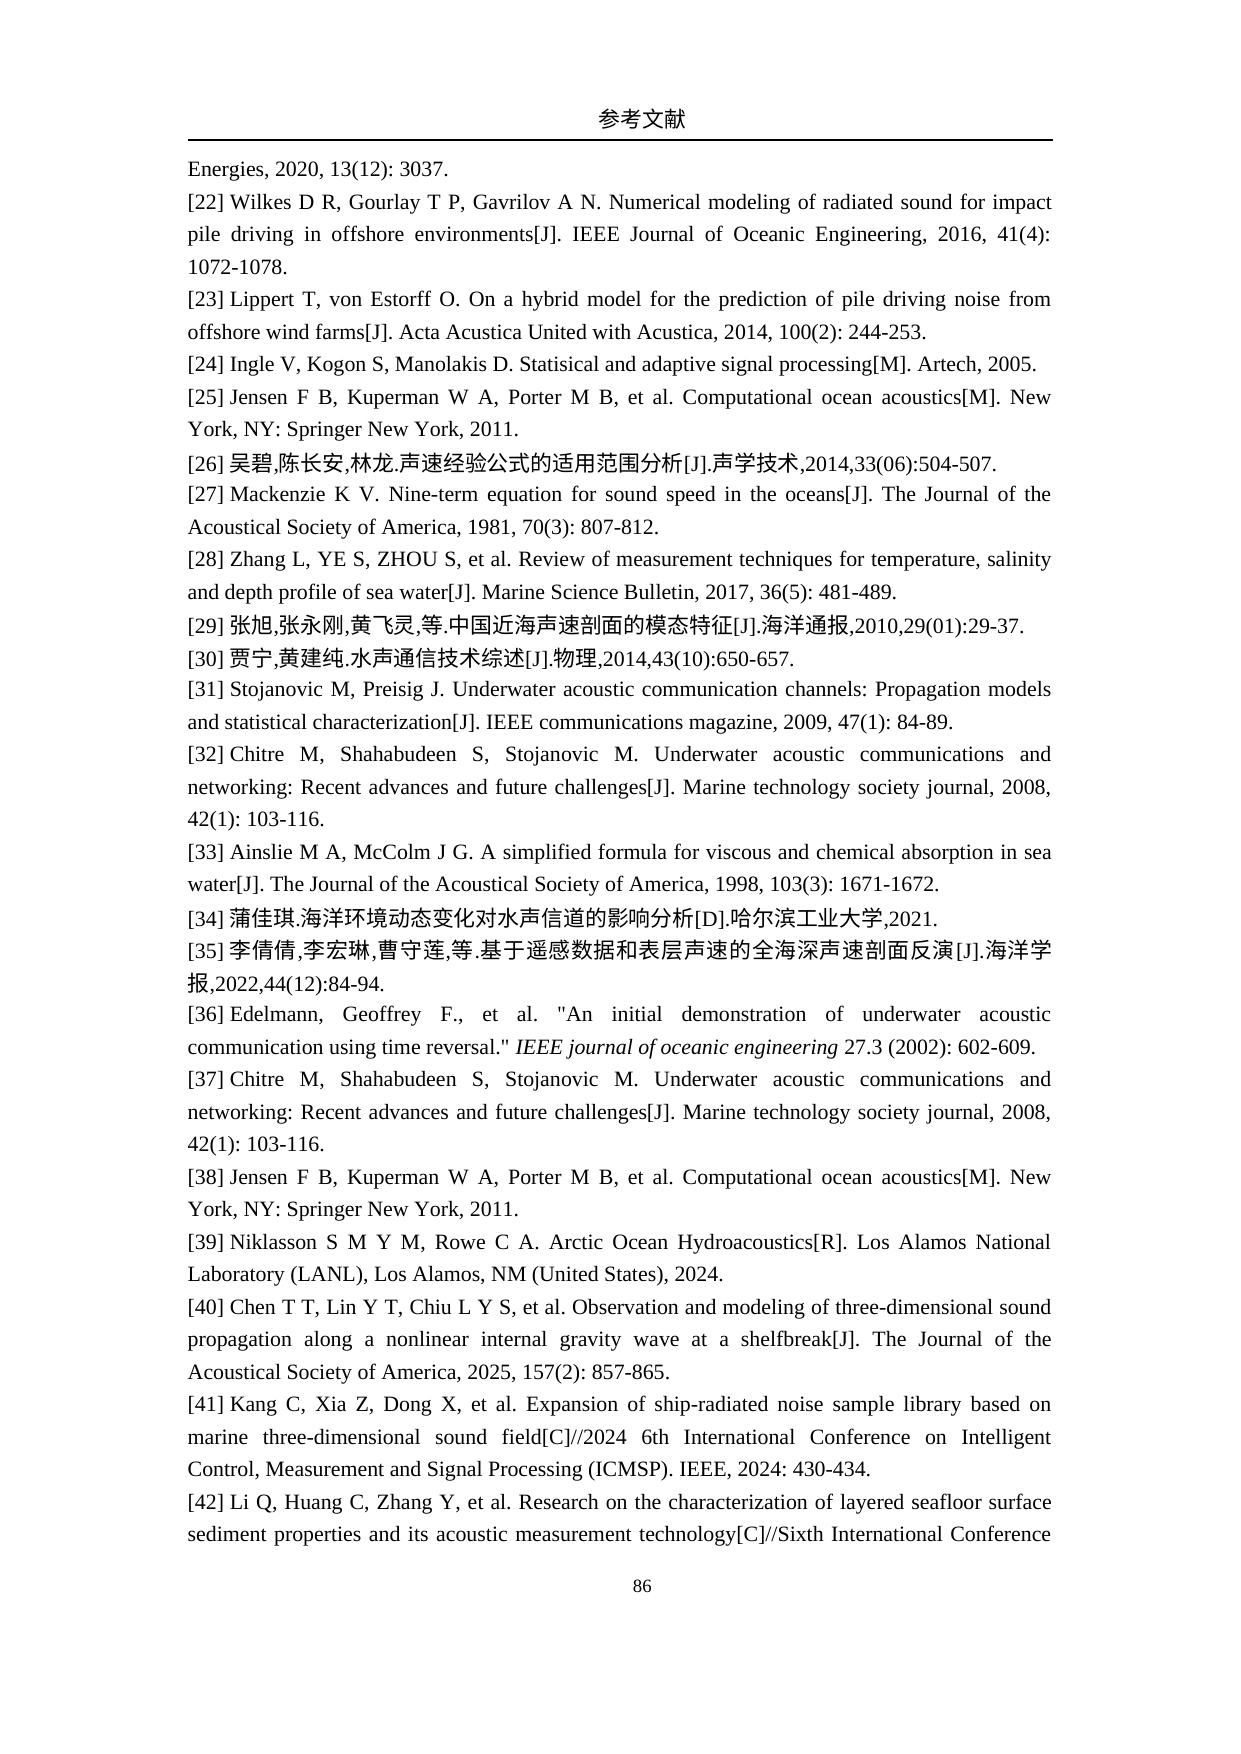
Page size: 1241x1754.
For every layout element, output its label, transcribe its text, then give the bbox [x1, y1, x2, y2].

list Stojanovic M, Preisig J. Underwater acoustic communication channels: Propagation models and statistical characterization[J]. IEEE communications magazine, 2009, 47(1): 84-89. [187, 673, 1053, 738]
list 蒲佳琪.海洋环境动态变化对水声信道的影响分析[D].哈尔滨工业大学,2021. [187, 900, 1053, 933]
list Ingle V, Kogon S, Manolakis D. Statisical and adaptive signal processing[M]. Artech, 2005. [187, 348, 1053, 380]
list Chitre M, Shahabudeen S, Stojanovic M. Underwater acoustic communications and networking: Recent advances and future challenges[J]. Marine technology society journal, 2008, 42(1): 103-116. [187, 1063, 1053, 1160]
list Ainslie M A, McColm J G. A simplified formula for viscous and chemical absorption in sea water[J]. The Journal of the Acoustical Society of America, 1998, 103(3): 1671-1672. [187, 835, 1053, 900]
list Jensen F B, Kuperman W A, Porter M B, et al. Computational ocean acoustics[M]. New York, NY: Springer New York, 2011. [187, 380, 1053, 445]
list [187, 1485, 1053, 1550]
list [187, 153, 1053, 185]
list Jensen F B, Kuperman W A, Porter M B, et al. Computational ocean acoustics[M]. New York, NY: Springer New York, 2011. [187, 1160, 1053, 1225]
list Edelmann, Geoffrey F., et al. "An initial demonstration of underwater acoustic communication using time reversal." IEEE journal of oceanic engineering 27.3 (2002): 602-609. [187, 998, 1053, 1063]
list Chitre M, Shahabudeen S, Stojanovic M. Underwater acoustic communications and networking: Recent advances and future challenges[J]. Marine technology society journal, 2008, 42(1): 103-116. [187, 738, 1053, 835]
list 张旭,张永刚,黄飞灵,等.中国近海声速剖面的模态特征[J].海洋通报,2010,29(01):29-37. [849, 608, 1053, 640]
list Kang C, Xia Z, Dong X, et al. Expansion of ship-radiated noise sample library based on marine three-dimensional sound field[C]//2024 6th International Conference on Intelligent Control, Measurement and Signal Processing (ICMSP). IEEE, 2024: 430-434. [187, 1388, 1053, 1485]
list Chen T T, Lin Y T, Chiu L Y S, et al. Observation and modeling of three-dimensional sound propagation along a nonlinear internal gravity wave at a shelfbreak[J]. The Journal of the Acoustical Society of America, 2025, 157(2): 857-865. [187, 1290, 1053, 1350]
list 李倩倩,李宏琳,曹守莲,等.基于遥感数据和表层声速的全海深声速剖面反演[J].海洋学报,2022,44(12):84-94. [187, 933, 1053, 998]
list Zhang L, YE S, ZHOU S, et al. Review of measurement techniques for temperature, salinity and depth profile of sea water[J]. Marine Science Bulletin, 2017, 36(5): 481-489. [187, 543, 1053, 608]
list Lippert T, von Estorff O. On a hybrid model for the prediction of pile driving noise from offshore wind farms[J]. Acta Acustica United with Acustica, 2014, 100(2): 244-253. [187, 283, 1053, 348]
list Mackenzie K V. Nine‐term equation for sound speed in the oceans[J]. The Journal of the Acoustical Society of America, 1981, 70(3): 807-812. [187, 478, 1053, 543]
list Niklasson S M Y M, Rowe C A. Arctic Ocean Hydroacoustics[R]. Los Alamos National Laboratory (LANL), Los Alamos, NM (United States), 2024. [187, 1225, 1053, 1290]
list Wilkes D R, Gourlay T P, Gavrilov A N. Numerical modeling of radiated sound for impact pile driving in offshore environments[J]. IEEE Journal of Oceanic Engineering, 2016, 41(4): 1072-1078. [187, 185, 1053, 245]
list 贾宁,黄建纯.水声通信技术综述[J].物理,2014,43(10):650-657. [187, 640, 1053, 673]
list Wilkes D R, Gourlay T P, Gavrilov A N. Numerical modeling of radiated sound for impact pile driving in offshore environments[J]. IEEE Journal of Oceanic Engineering, 2016, 41(4): 1072-1078. [187, 246, 1053, 283]
list Chen T T, Lin Y T, Chiu L Y S, et al. Observation and modeling of three-dimensional sound propagation along a nonlinear internal gravity wave at a shelfbreak[J]. The Journal of the Acoustical Society of America, 2025, 157(2): 857-865. [187, 1351, 1053, 1388]
list 吴碧,陈长安,林龙.声速经验公式的适用范围分析[J].声学技术,2014,33(06):504-507. [187, 445, 1053, 478]
